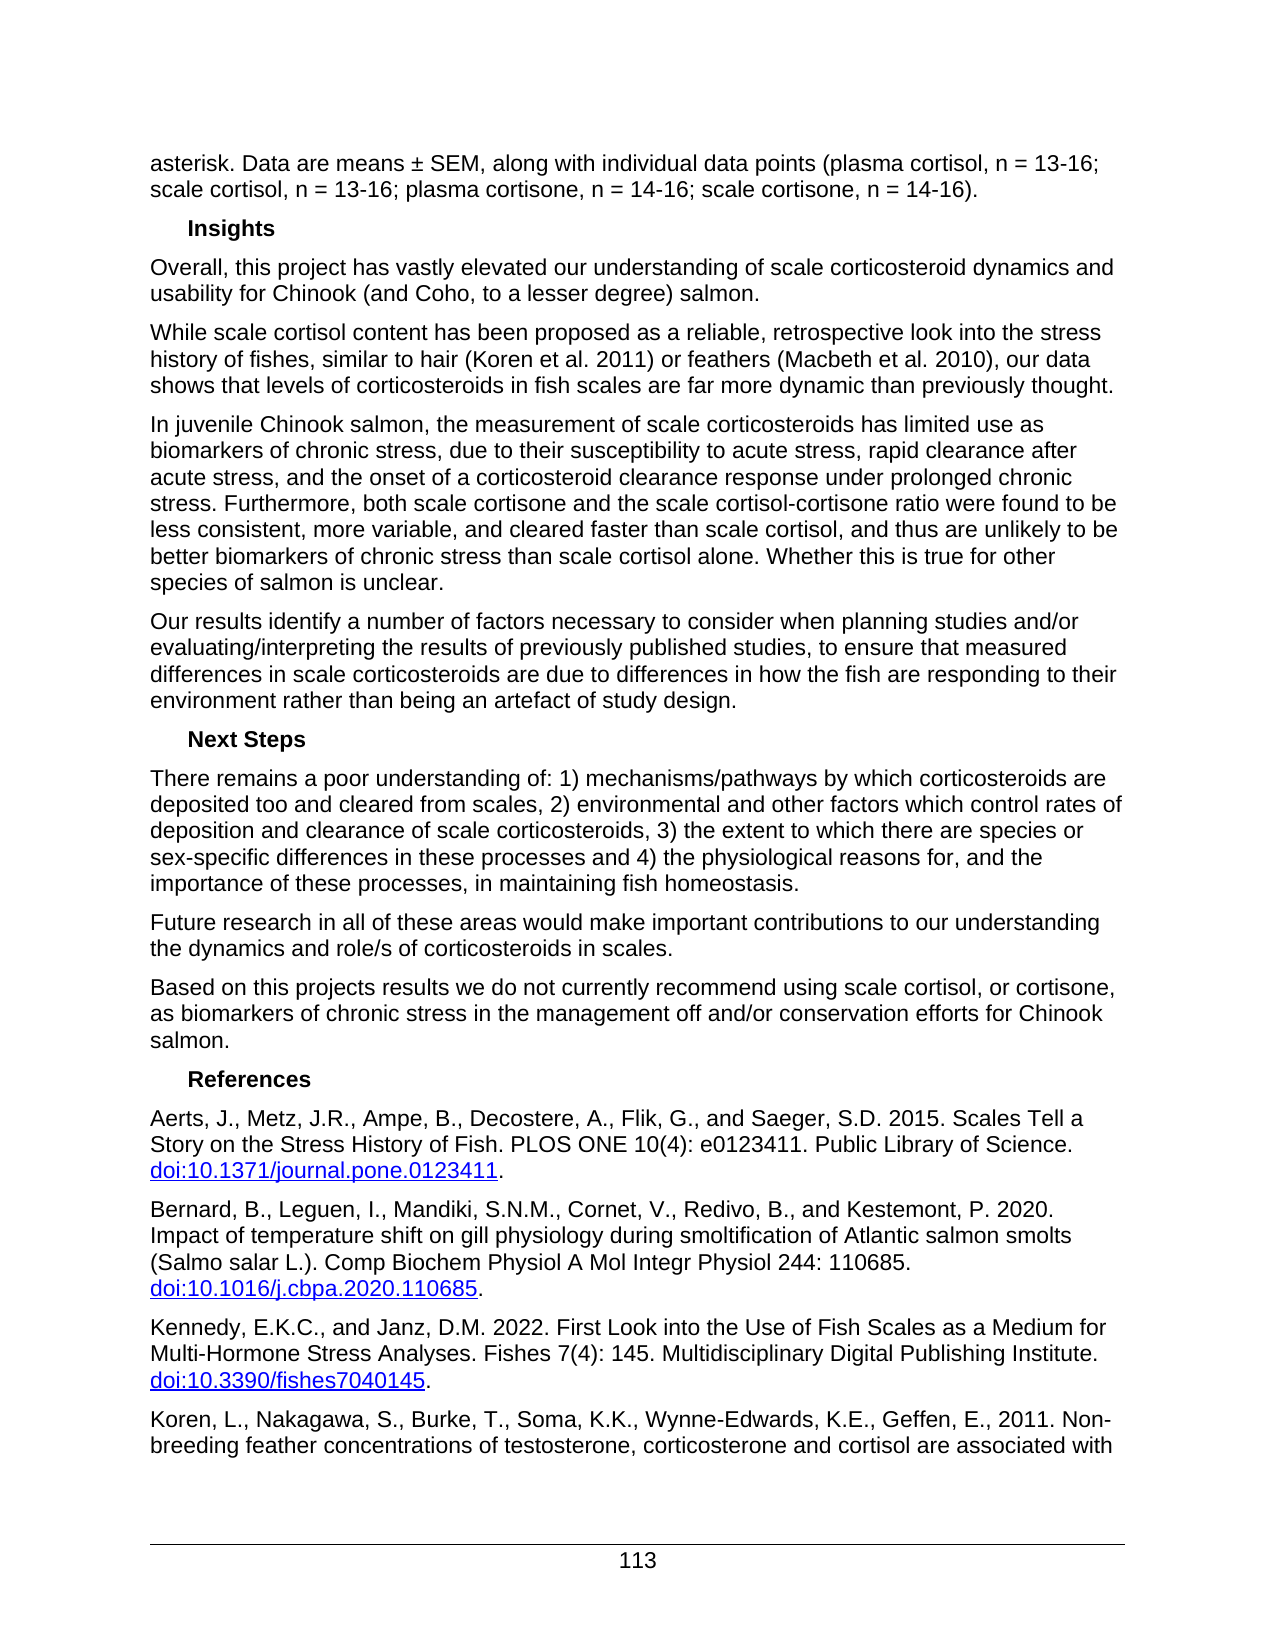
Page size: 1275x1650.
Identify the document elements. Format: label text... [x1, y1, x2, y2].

subtitle References [187, 1066, 1125, 1092]
text While scale cortisol content has been proposed as a reliable, retrospective look into the stress history of fishes, similar to hair (Koren et al. 2011) or feathers (Macbeth et al. 2010), our data shows that levels of corticosteroids in fish scales are far more dynamic than previously thought. [150, 319, 1125, 398]
text Overall, this project has vastly elevated our understanding of scale corticosteroid dynamics and usability for Chinook (and Coho, to a lesser degree) salmon. [150, 254, 1125, 307]
text Aerts, J., Metz, J.R., Ampe, B., Decostere, A., Flik, G., and Saeger, S.D. 2015. Scales Tell a Story on the Stress History of Fish. PLOS ONE 10(4): e0123411. Public Library of Science. doi:10.1371/journal.pone.0123411. [150, 1104, 1125, 1183]
text Future research in all of these areas would make important contributions to our understanding the dynamics and role/s of corticosteroids in scales. [150, 909, 1125, 962]
subtitle Insights [187, 215, 1125, 242]
text Our results identify a number of factors necessary to consider when planning studies and/or evaluating/interpreting the results of previously published studies, to ensure that measured differences in scale corticosteroids are due to differences in how the fish are responding to their environment rather than being an artefact of study design. [150, 608, 1125, 713]
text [150, 150, 1125, 203]
text Kennedy, E.K.C., and Janz, D.M. 2022. First Look into the Use of Fish Scales as a Medium for Multi-Hormone Stress Analyses. Fishes 7(4): 145. Multidisciplinary Digital Publishing Institute. doi:10.3390/fishes7040145. [150, 1314, 1125, 1393]
text Based on this projects results we do not currently recommend using scale cortisol, or cortisone, as biomarkers of chronic stress in the management off and/or conservation efforts for Chinook salmon. [150, 974, 1125, 1053]
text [150, 1406, 1125, 1458]
text In juvenile Chinook salmon, the measurement of scale corticosteroids has limited use as biomarkers of chronic stress, due to their susceptibility to acute stress, rapid clearance after acute stress, and the onset of a corticosteroid clearance response under prolonged chronic stress. Furthermore, both scale cortisone and the scale cortisol-cortisone ratio were found to be less consistent, more variable, and cleared faster than scale cortisol, and thus are unlikely to be better biomarkers of chronic stress than scale cortisol alone. Whether this is true for other species of salmon is unclear. [150, 411, 1125, 595]
text There remains a poor understanding of: 1) mechanisms/pathways by which corticosteroids are deposited too and cleared from scales, 2) environmental and other factors which control rates of deposition and clearance of scale corticosteroids, 3) the extent to which there are species or sex-specific differences in these processes and 4) the physiological reasons for, and the importance of these processes, in maintaining fish homeostasis. [150, 764, 1125, 896]
text Bernard, B., Leguen, I., Mandiki, S.N.M., Cornet, V., Redivo, B., and Kestemont, P. 2020. Impact of temperature shift on gill physiology during smoltification of Atlantic salmon smolts (Salmo salar L.). Comp Biochem Physiol A Mol Integr Physiol 244: 110685. doi:10.1016/j.cbpa.2020.110685. [150, 1196, 1125, 1301]
subtitle Next Steps [187, 726, 1125, 752]
